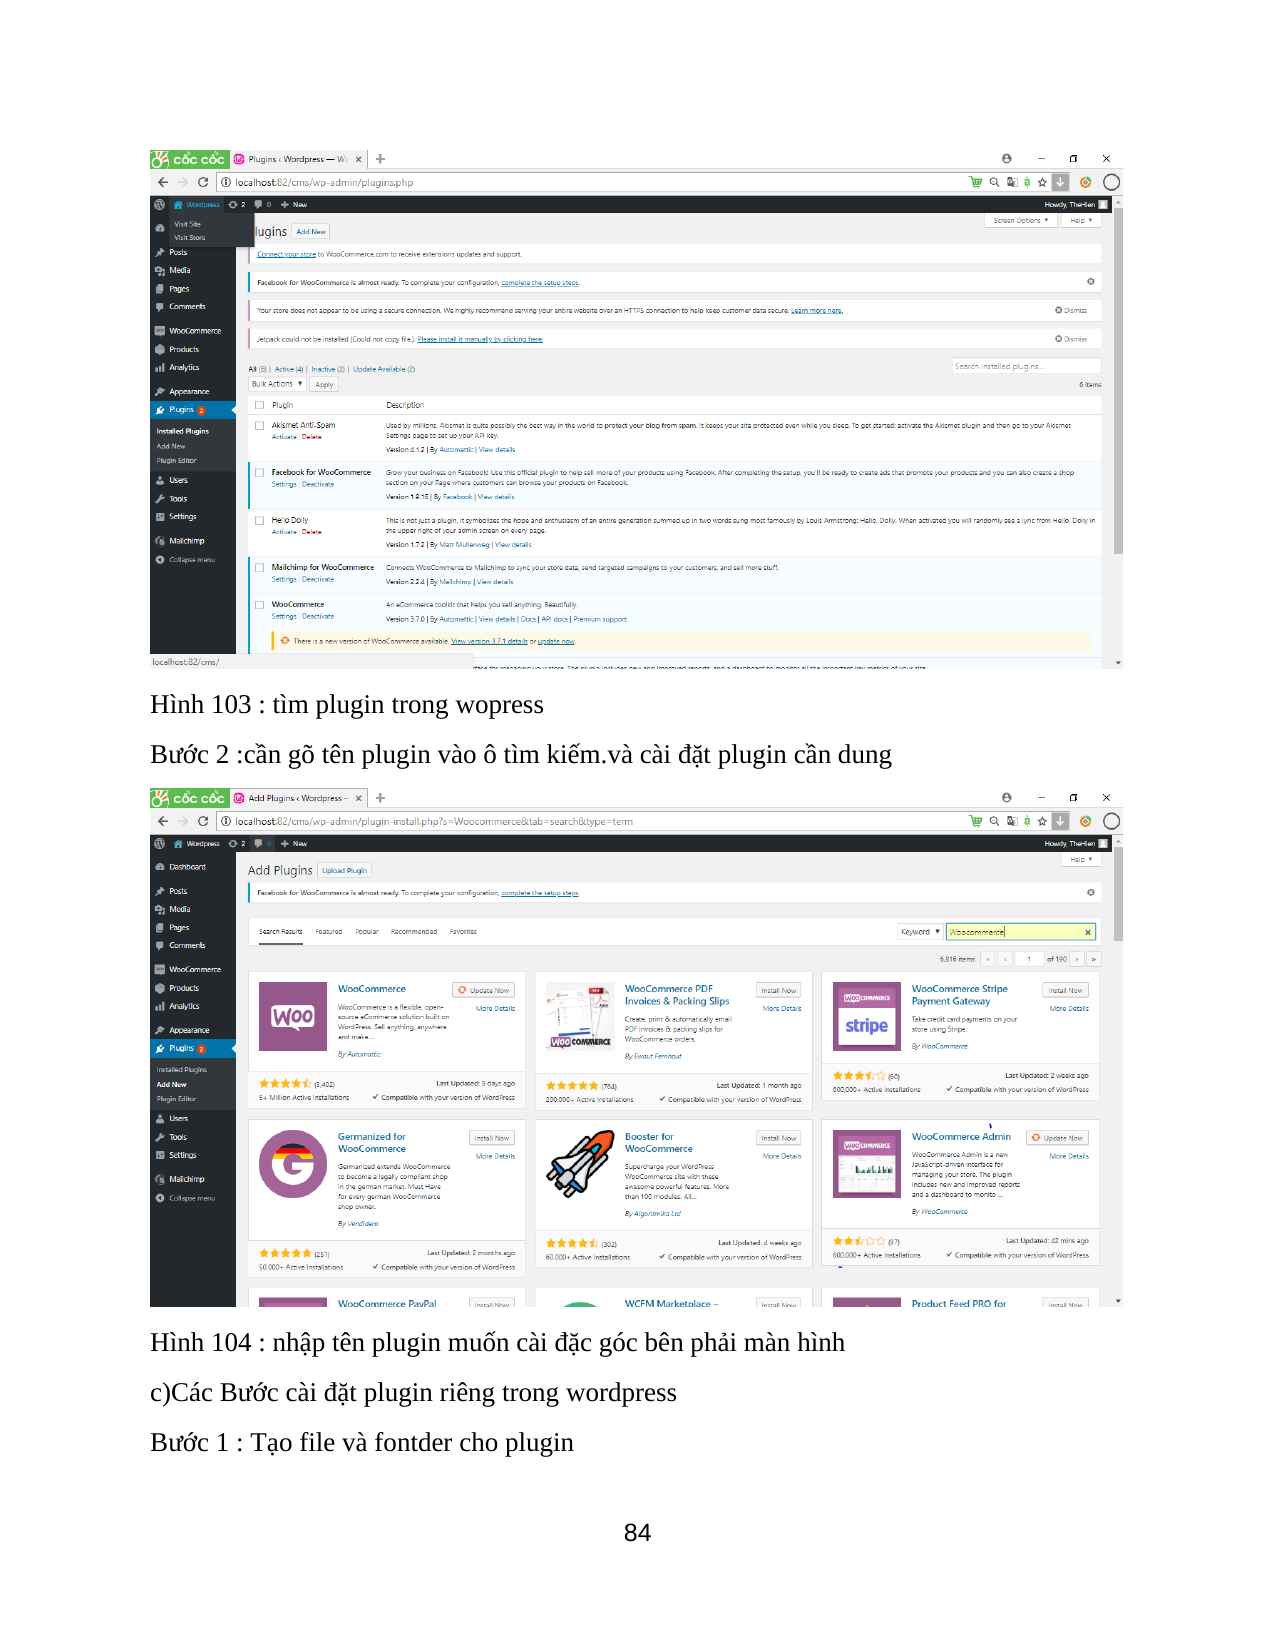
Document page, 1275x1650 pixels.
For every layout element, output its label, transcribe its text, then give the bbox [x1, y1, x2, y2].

text Bước 1 : Tạo file và fontder cho plugin [150, 1426, 1125, 1457]
picture [150, 788, 1124, 1307]
picture [198, 407, 205, 415]
picture [150, 150, 1124, 669]
text c)Các Bước cài đặt plugin riêng trong wordpress [150, 1376, 1125, 1407]
text Bước 2 :cần gõ tên plugin vào ô tìm kiếm.và cài đặt plugin cần dung [150, 738, 1125, 769]
picture [198, 1045, 205, 1053]
text Hình 104 : nhập tên plugin muốn cài đặc góc bên phải màn hình [150, 1326, 1125, 1357]
text Hình 103 : tìm plugin trong wopress [150, 688, 1125, 719]
